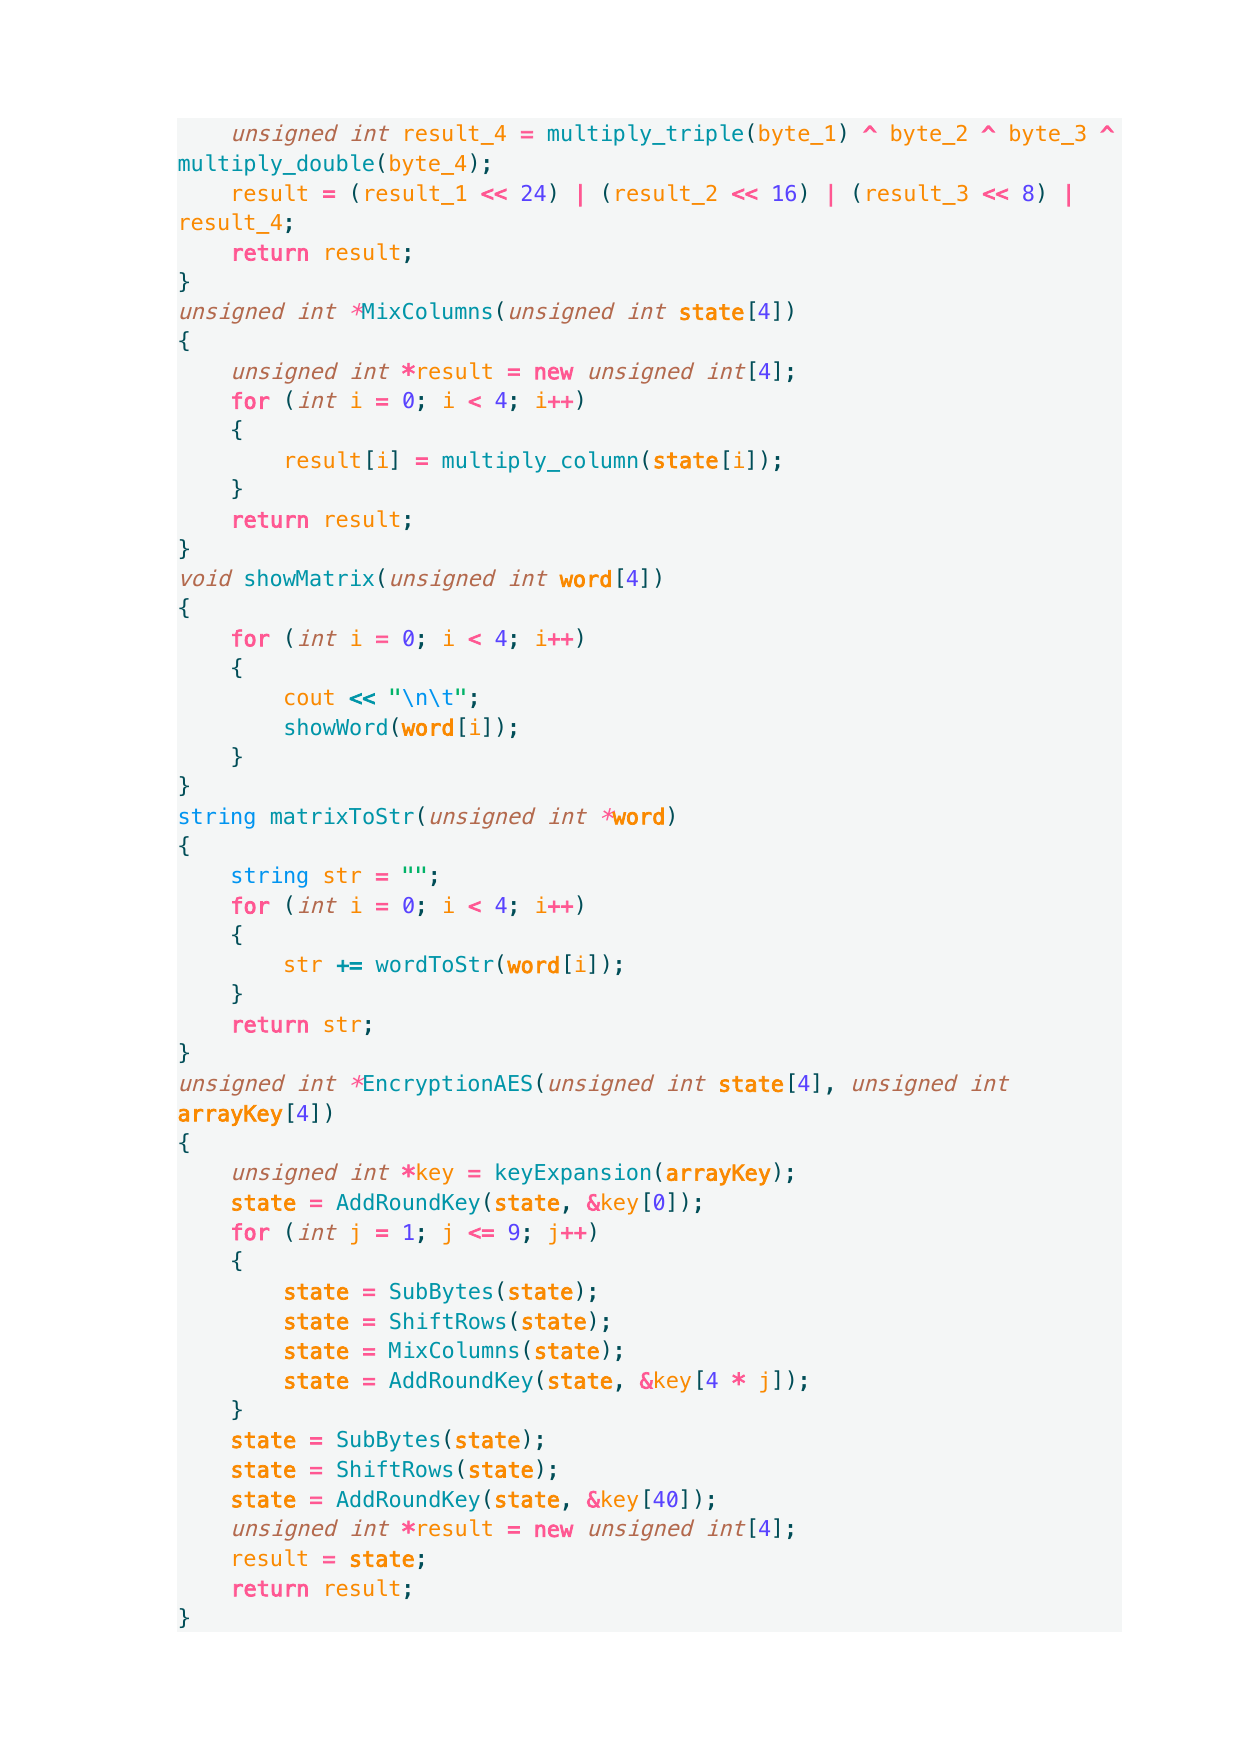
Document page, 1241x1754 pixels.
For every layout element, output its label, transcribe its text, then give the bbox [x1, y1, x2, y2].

text for (int j = 1; j <= 9; j++) [177, 1217, 1122, 1246]
text } [177, 1395, 1122, 1424]
text string matrixToStr(unsigned int *word) [177, 801, 1122, 831]
text str += wordToStr(word[i]); [177, 949, 1122, 979]
text state = ShiftRows(state); [177, 1454, 1122, 1484]
text } [177, 979, 1122, 1009]
text } [177, 1602, 1122, 1632]
text return result; [177, 237, 1122, 267]
text { [177, 415, 1122, 445]
text { [177, 1246, 1122, 1276]
text { [177, 652, 1122, 682]
text unsigned int *key = keyExpansion(arrayKey); [177, 1157, 1122, 1187]
text state = ShiftRows(state); [177, 1306, 1122, 1335]
text unsigned int *MixColumns(unsigned int state[4]) [177, 296, 1122, 326]
text { [177, 831, 1122, 860]
text result = state; [177, 1543, 1122, 1573]
text { [177, 920, 1122, 949]
text { [177, 593, 1122, 623]
text } [177, 534, 1122, 563]
text for (int i = 0; i < 4; i++) [177, 385, 1122, 415]
text state = AddRoundKey(state, &key[4 * j]); [177, 1365, 1122, 1395]
text state = AddRoundKey(state, &key[0]); [177, 1187, 1122, 1217]
text for (int i = 0; i < 4; i++) [177, 623, 1122, 652]
text } [177, 742, 1122, 771]
text } [177, 267, 1122, 296]
text state = MixColumns(state); [177, 1335, 1122, 1365]
text string str = ""; [177, 860, 1122, 890]
text unsigned int *EncryptionAES(unsigned int state[4], unsigned int arrayKey[4]) [177, 1068, 1122, 1127]
text return result; [177, 504, 1122, 534]
text { [177, 1127, 1122, 1157]
text } [177, 1038, 1122, 1068]
text showWord(word[i]); [177, 712, 1122, 742]
text state = AddRoundKey(state, &key[40]); [177, 1484, 1122, 1513]
text { [177, 326, 1122, 356]
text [177, 1513, 1122, 1543]
text return str; [177, 1009, 1122, 1038]
text } [177, 474, 1122, 504]
text result[i] = multiply_column(state[i]); [177, 445, 1122, 474]
text unsigned int result_4 = multiply_triple(byte_1) ^ byte_2 ^ byte_3 ^ multiply_double(byte_4); [177, 118, 1122, 177]
text cout << "\n\t"; [177, 682, 1122, 712]
text for (int i = 0; i < 4; i++) [177, 890, 1122, 920]
text unsigned int *result = new unsigned int[4]; [177, 356, 1122, 385]
text } [177, 771, 1122, 801]
text return result; [177, 1573, 1122, 1602]
text state = SubBytes(state); [177, 1276, 1122, 1306]
text void showMatrix(unsigned int word[4]) [177, 563, 1122, 593]
text state = SubBytes(state); [177, 1424, 1122, 1454]
text result = (result_1 << 24) | (result_2 << 16) | (result_3 << 8) | result_4; [177, 177, 1122, 237]
